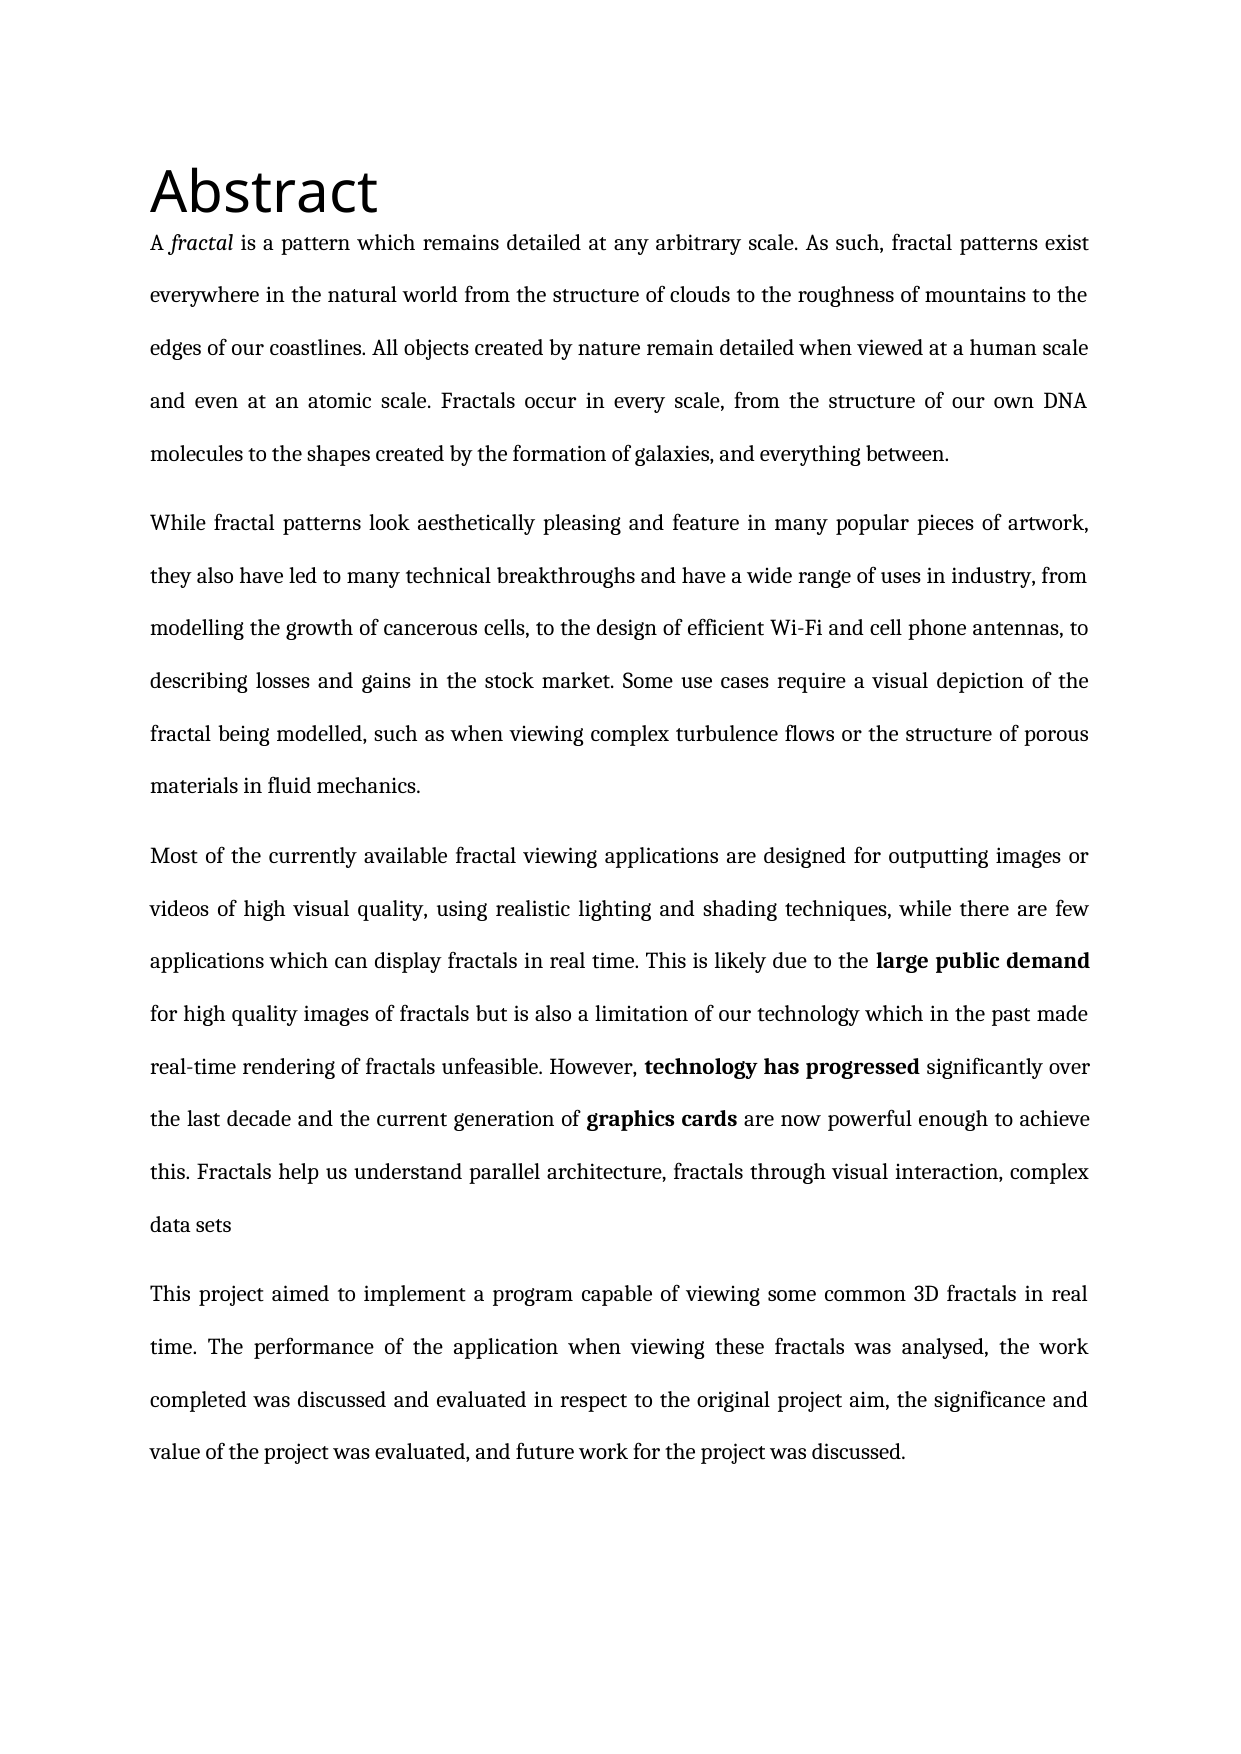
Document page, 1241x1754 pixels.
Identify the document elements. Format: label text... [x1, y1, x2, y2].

text This project aimed to implement a program capable of viewing some common 3D fractals in real time. The performance of the application when viewing these fractals was analysed, the work completed was discussed and evaluated in respect to the original project aim, the significance and value of the project was evaluated, and future work for the project was discussed. [150, 1281, 1090, 1465]
text While fractal patterns look aesthetically pleasing and feature in many popular pieces of artwork, they also have led to many technical breakthroughs and have a wide range of uses in industry, from modelling the growth of cancerous cells, to the design of efficient Wi-Fi and cell phone antennas, to describing losses and gains in the stock market. Some use cases require a visual depiction of the fractal being modelled, such as when viewing complex turbulence flows or the structure of porous materials in fluid mechanics. [150, 510, 1090, 799]
title Abstract [150, 150, 1090, 229]
text A fractal is a pattern which remains detailed at any arbitrary scale. As such, fractal patterns exist everywhere in the natural world from the structure of clouds to the roughness of mountains to the edges of our coastlines. All objects created by nature remain detailed when viewed at a human scale and even at an atomic scale. Fractals occur in every scale, from the structure of our own DNA molecules to the shapes created by the formation of galaxies, and everything between. [150, 229, 1090, 467]
text Most of the currently available fractal viewing applications are designed for outputting images or videos of high visual quality, using realistic lighting and shading techniques, while there are few applications which can display fractals in real time. This is likely due to the large public demand for high quality images of fractals but is also a limitation of our technology which in the past made real-time rendering of fractals unfeasible. However, technology has progressed significantly over the last decade and the current generation of graphics cards are now powerful enough to achieve this. Fractals help us understand parallel architecture, fractals through visual interaction, complex data sets [150, 843, 1090, 1238]
